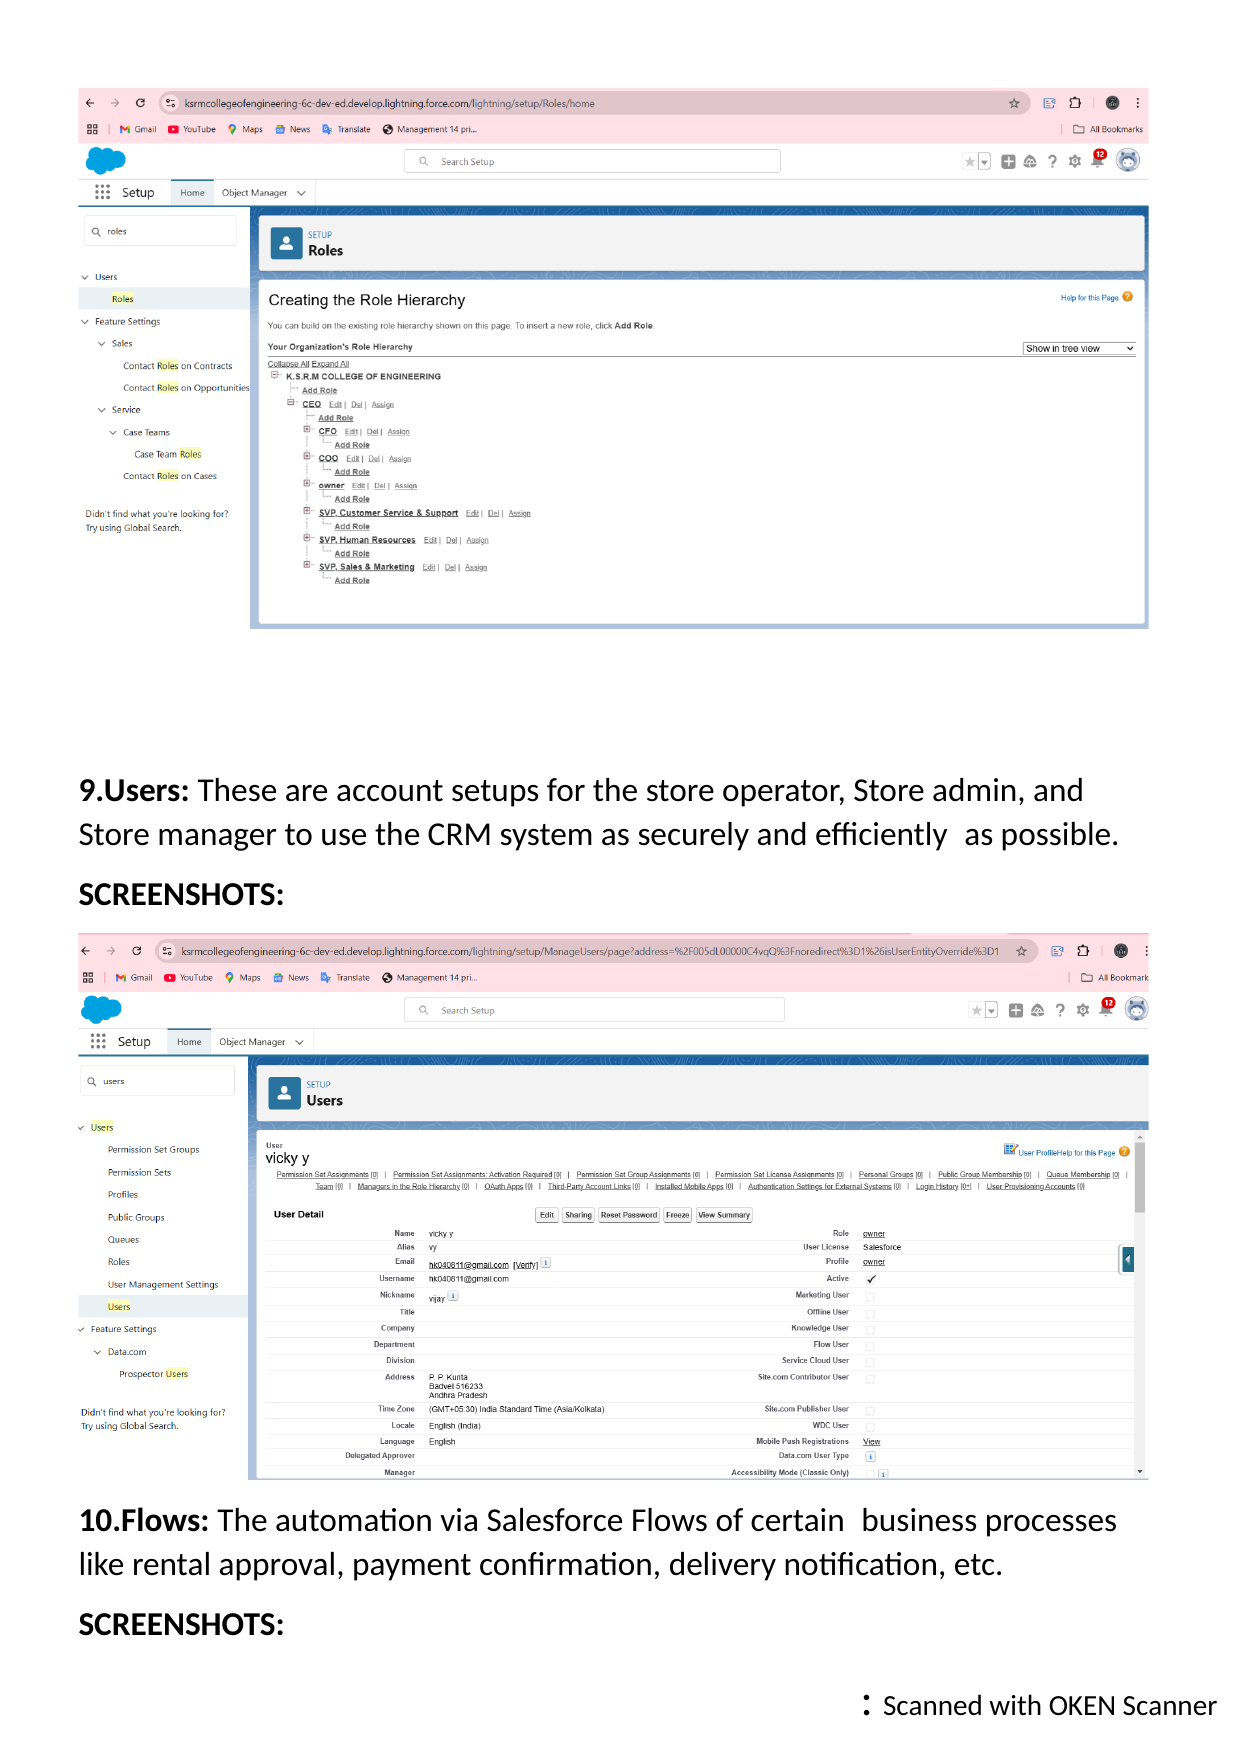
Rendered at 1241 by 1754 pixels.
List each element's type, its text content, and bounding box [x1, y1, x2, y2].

picture [78, 933, 1149, 1480]
text SCREENSHOTS: [78, 873, 1149, 914]
picture [78, 88, 1149, 629]
text SCREENSHOTS: [78, 1603, 1149, 1644]
text 9.Users: These are account setups for the store operator, Store admin, and Store manager to use the CRM system as securely and efficiently as possible. [78, 769, 1149, 853]
text 10.Flows: The automation via Salesforce Flows of certain business processes like rental approval, payment confirmation, delivery notification, etc. [78, 1498, 1149, 1583]
